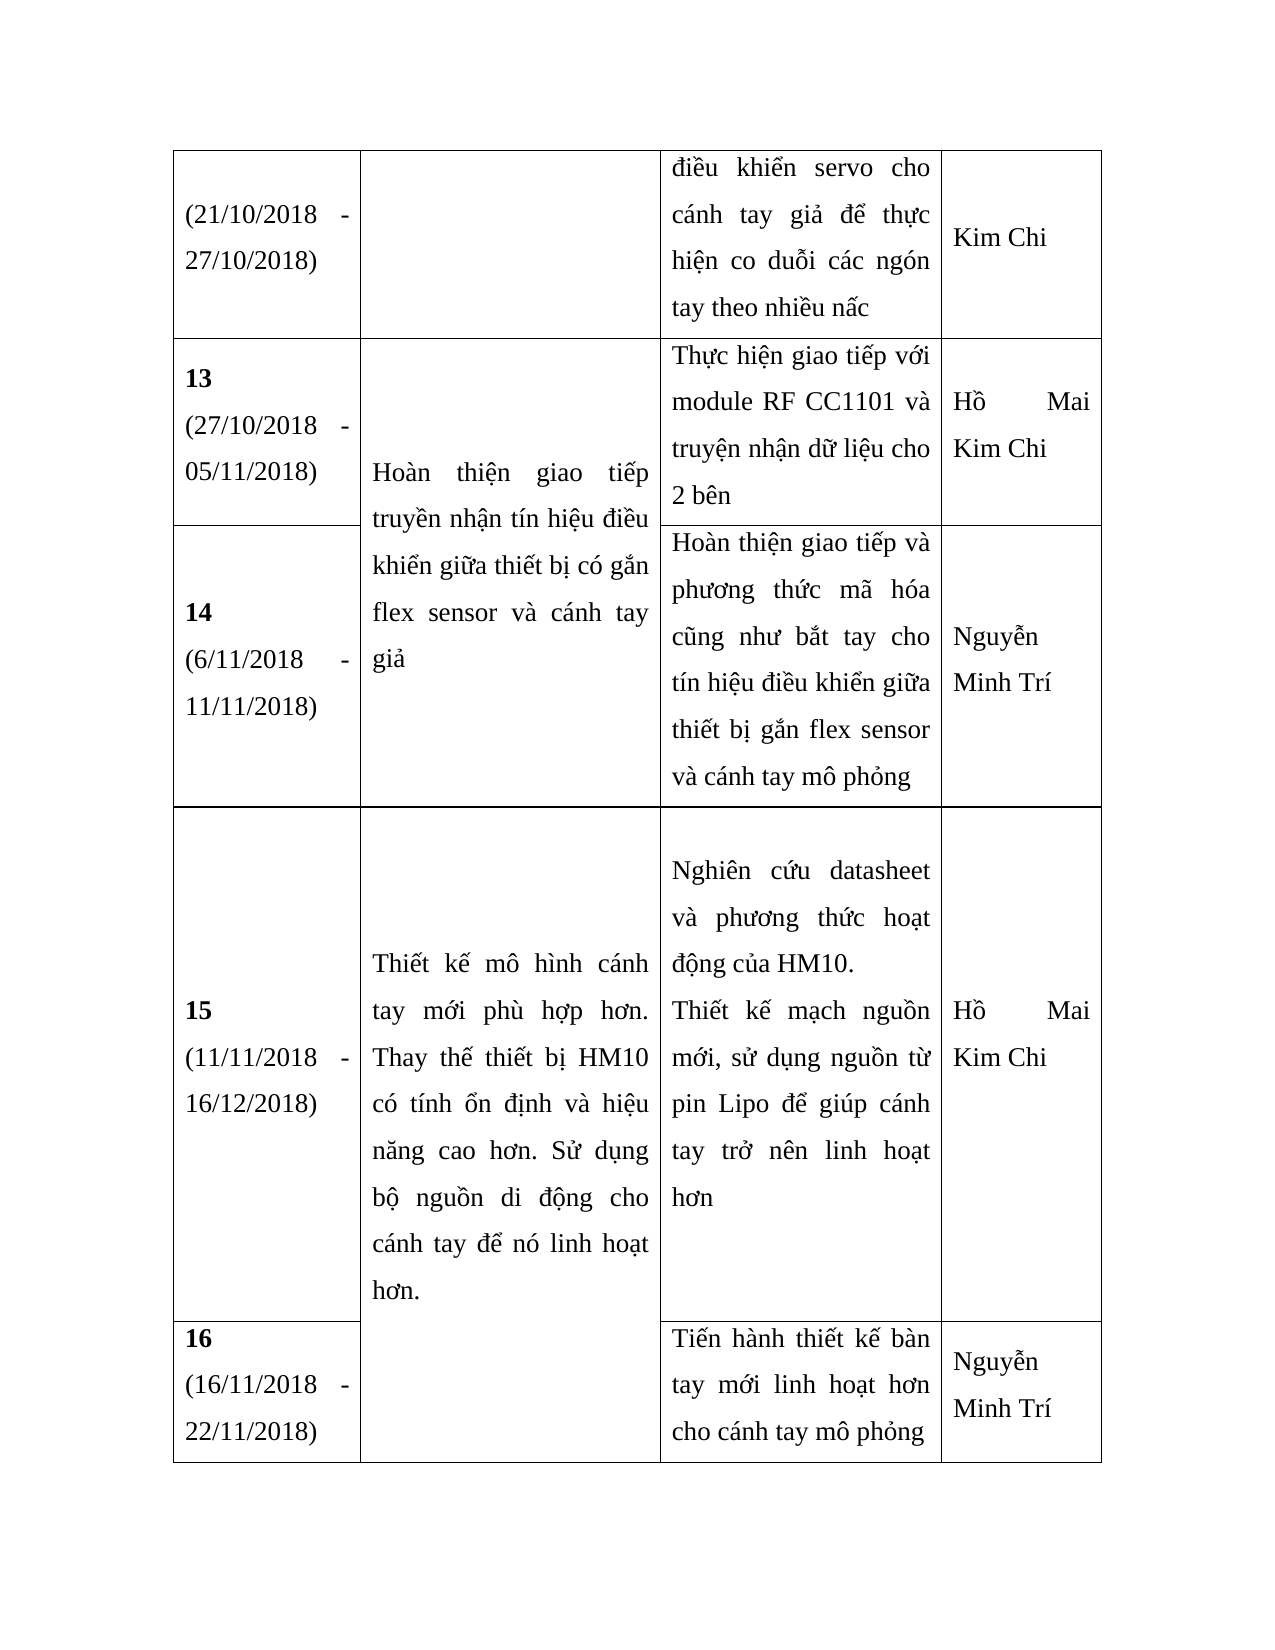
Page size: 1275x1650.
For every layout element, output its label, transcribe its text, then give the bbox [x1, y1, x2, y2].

table_cell [361, 1321, 660, 1462]
table_cell Thực hiện giao tiếp với module RF CC1101 và truyện nhận dữ liệu cho 2 bên [661, 339, 941, 525]
table_cell Hồ Mai Kim Chi [942, 339, 1101, 525]
table_cell Nguyễn Minh Trí [942, 1322, 1101, 1462]
table_cell 15 (11/11/2018 - 16/12/2018) [174, 808, 360, 1321]
table_cell 16 (16/11/2018 - 22/11/2018) [174, 1322, 360, 1462]
table_cell Nguyễn Minh Trí [942, 526, 1101, 806]
table_cell Hồ Mai Kim Chi [942, 808, 1101, 1321]
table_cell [174, 151, 360, 338]
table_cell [661, 151, 941, 338]
table_cell 13 (27/10/2018 - 05/11/2018) [174, 339, 360, 525]
table_cell Thiết kế mô hình cánh tay mới phù hợp hơn. Thay thế thiết bị HM10 có tính ổn định và hiệu năng cao hơn. Sử dụng bộ nguồn di động cho cánh tay để nó linh hoạt hơn. [361, 808, 660, 1321]
table_cell Hoàn thiện giao tiếp và phương thức mã hóa cũng như bắt tay cho tín hiệu điều khiển giữa thiết bị gắn flex sensor và cánh tay mô phỏng [661, 526, 941, 806]
table_cell 14 (6/11/2018 - 11/11/2018) [174, 526, 360, 806]
table_cell Hồ Mai Kim Chi [942, 151, 1101, 338]
table_cell Tiến hành thiết kế bàn tay mới linh hoạt hơn cho cánh tay mô phỏng [661, 1322, 941, 1462]
table_cell Nghiên cứu datasheet và phương thức hoạt động của HM10. Thiết kế mạch nguồn mới, sử dụng nguồn từ pin Lipo để giúp cánh tay trở nên linh hoạt hơn [661, 808, 941, 1321]
table_cell Hoàn thiện giao tiếp truyền nhận tín hiệu điều khiển giữa thiết bị có gắn flex sensor và cánh tay giả [361, 339, 660, 806]
